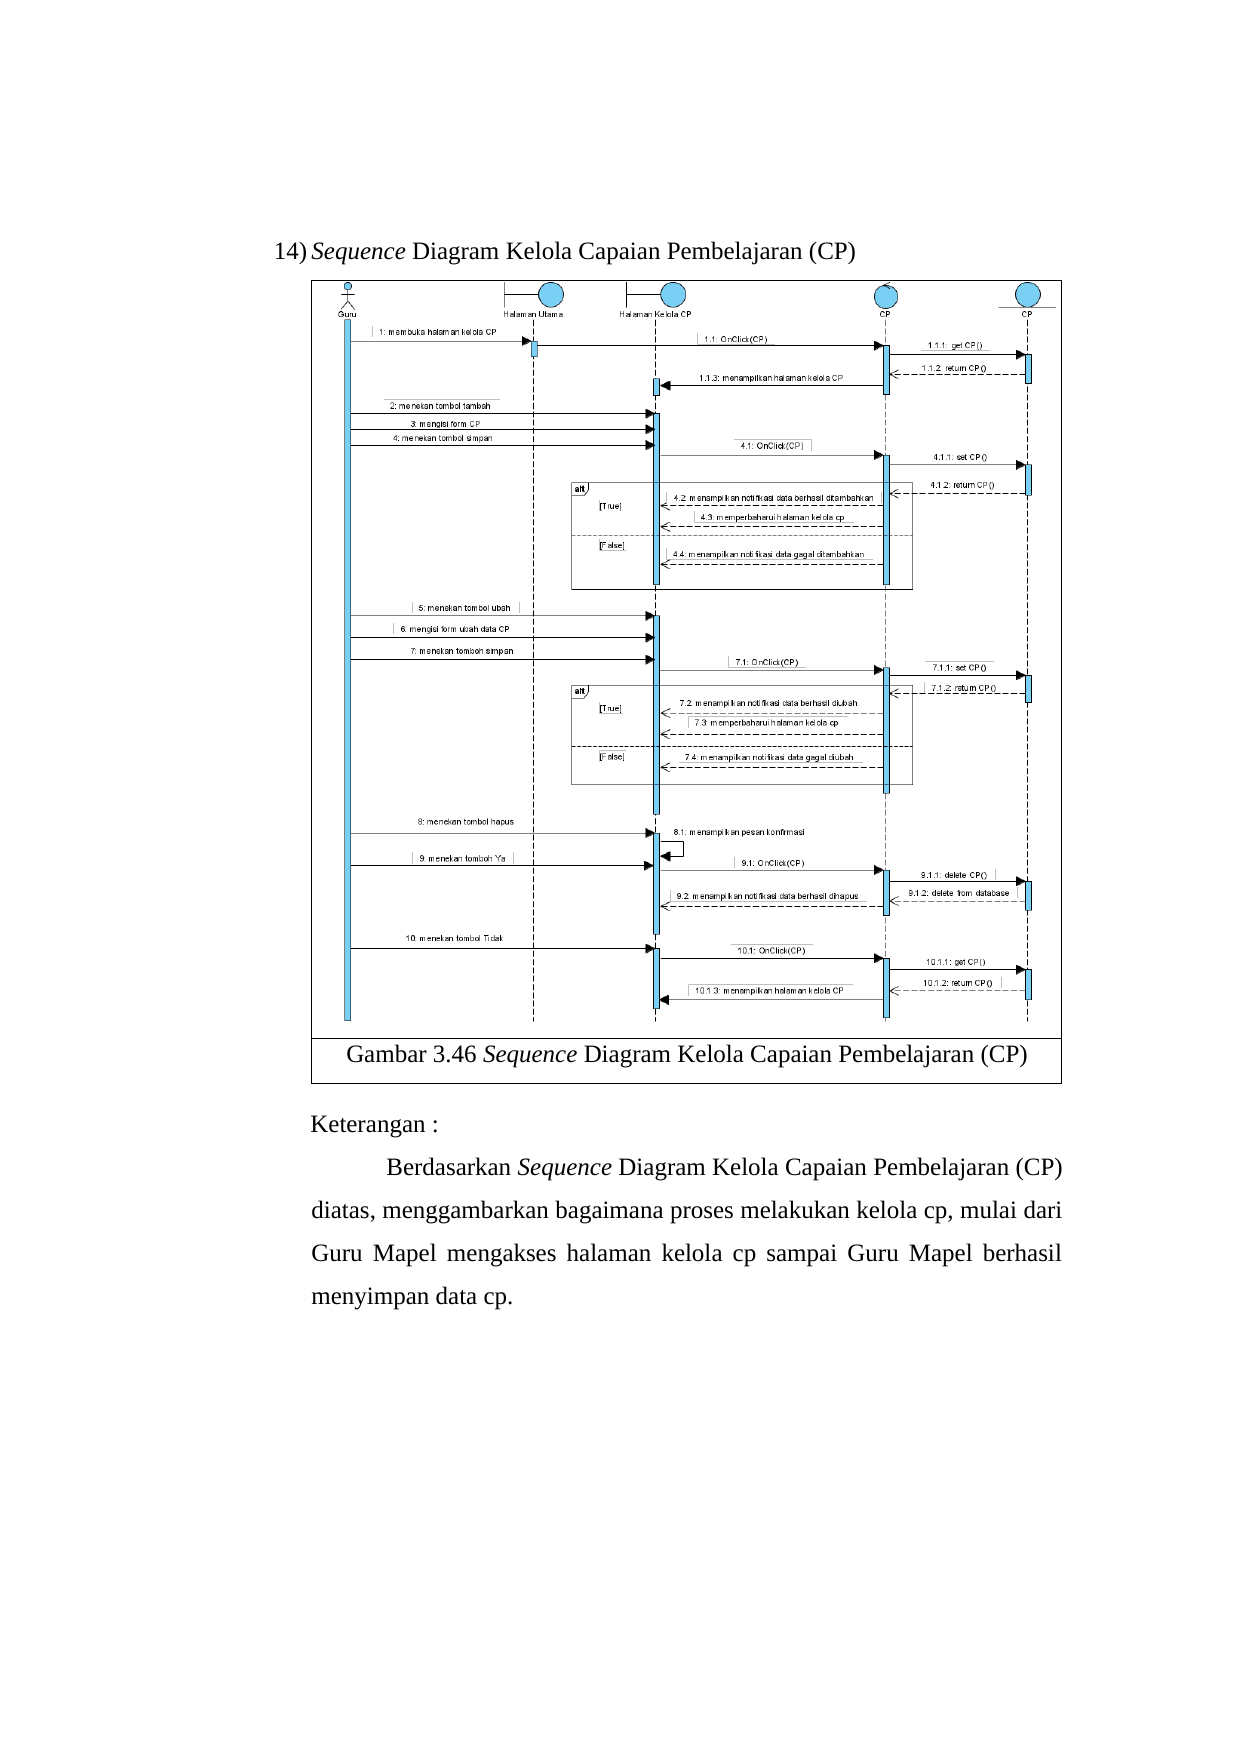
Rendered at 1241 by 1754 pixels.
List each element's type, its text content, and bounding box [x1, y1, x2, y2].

table_header [312, 281, 1061, 1038]
picture [323, 280, 1057, 1024]
list Berdasarkan Sequence Diagram Kelola Capaian Pembelajaran (CP) diatas, menggambarkan bagaimana proses melakukan kelola cp, mulai dari Guru Mapel mengakses halaman kelola cp sampai Guru Mapel berhasil menyimpan data cp. [311, 1152, 1063, 1310]
table_cell Gambar 3.46 Sequence Diagram Kelola Capaian Pembelajaran (CP) [312, 1039, 1061, 1083]
list Keterangan : [310, 1109, 1063, 1138]
list Sequence Diagram Kelola Capaian Pembelajaran (CP) [274, 236, 1063, 265]
